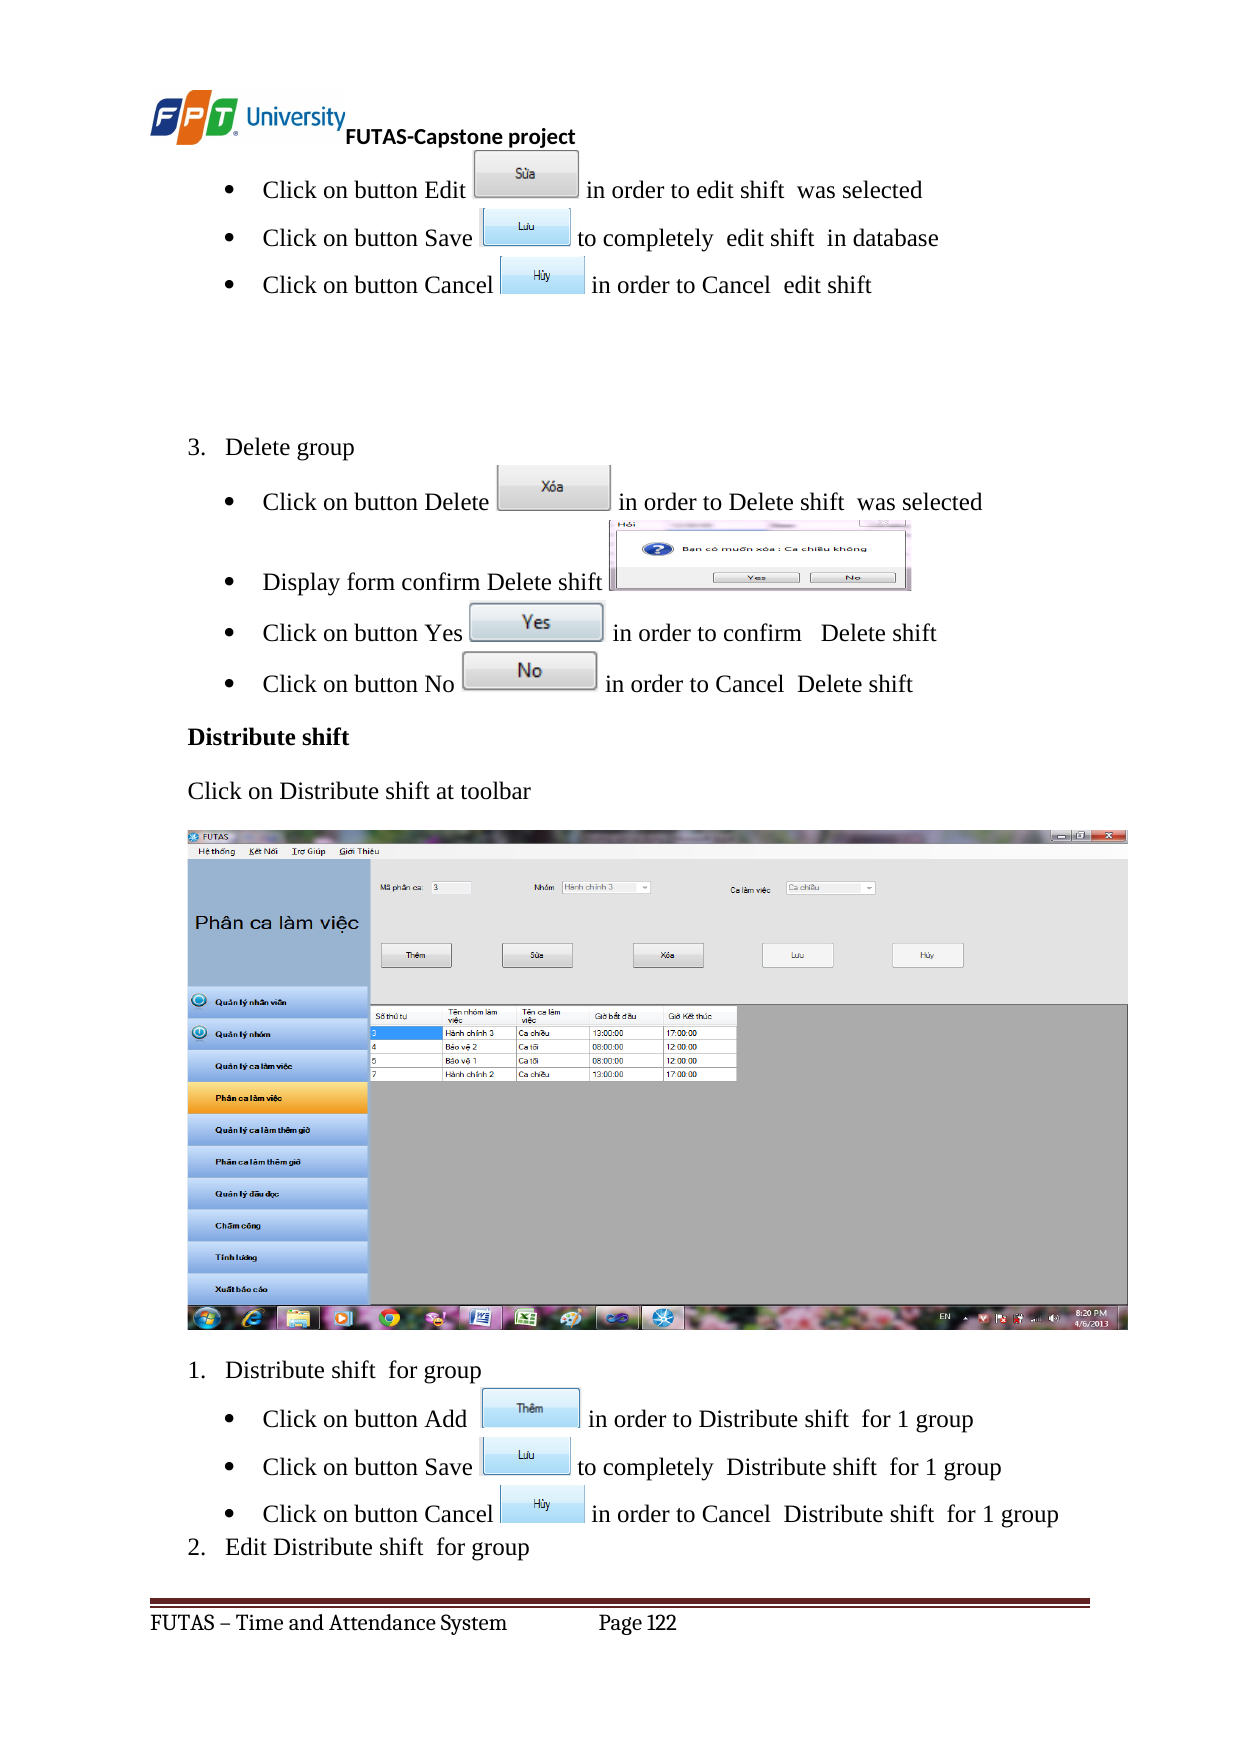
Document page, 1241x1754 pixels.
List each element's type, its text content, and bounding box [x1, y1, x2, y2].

picture [187, 830, 1128, 1330]
list Click on button No in order to Cancel Delete shift [225, 651, 1090, 697]
list Click on button Delete in order to Delete shift was selected [225, 465, 1090, 516]
list Edit Distribute shift for group [187, 1532, 1090, 1561]
picture [479, 1437, 571, 1476]
picture [495, 465, 612, 511]
picture [500, 256, 585, 294]
picture [500, 1485, 585, 1523]
picture [150, 90, 346, 145]
list Click on button Cancel in order to Cancel edit shift [225, 256, 1090, 299]
text Click on Distribute shift at toolbar [187, 776, 1090, 805]
list Click on button Save to completely Distribute shift for 1 group [225, 1437, 1090, 1481]
list Click on button Save to completely edit shift in database [225, 208, 1090, 252]
list Distribute shift for group [187, 1355, 1090, 1383]
picture [479, 208, 571, 247]
picture [608, 520, 912, 591]
list Click on button Cancel in order to Cancel Distribute shift for 1 group [225, 1485, 1090, 1528]
list Click on button Add in order to Distribute shift for 1 group [225, 1388, 1090, 1433]
picture [461, 651, 599, 692]
picture [480, 1387, 582, 1428]
list Click on button Edit in order to edit shift was selected [225, 150, 1090, 204]
picture [469, 600, 607, 642]
list Click on button Yes in order to confirm Delete shift [225, 600, 1090, 647]
picture [472, 150, 580, 199]
text Distribute shift [187, 722, 1090, 751]
list Delete group [187, 432, 1090, 461]
